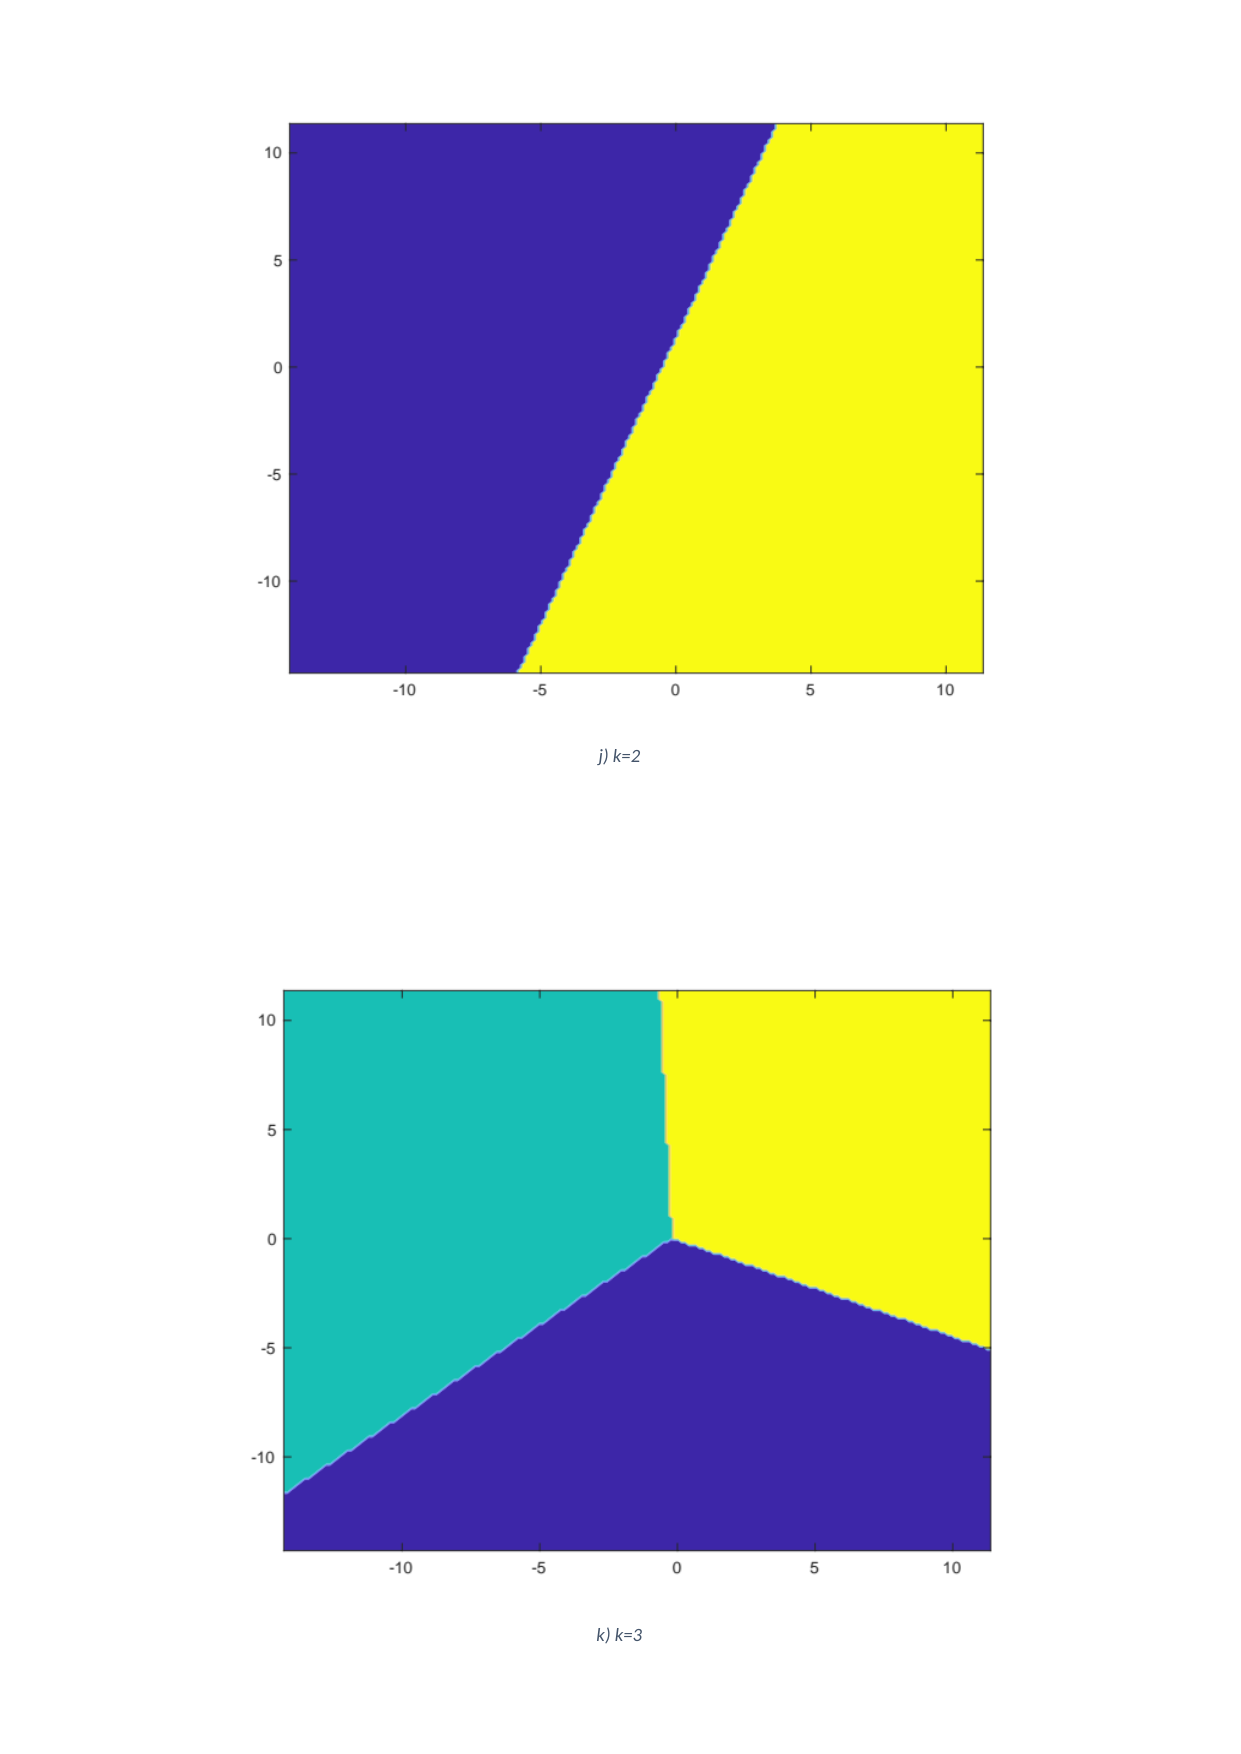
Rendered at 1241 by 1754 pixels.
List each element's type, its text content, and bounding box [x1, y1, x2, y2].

text k) k=3 [75, 1623, 1165, 1646]
text j) k=2 [75, 744, 1165, 767]
